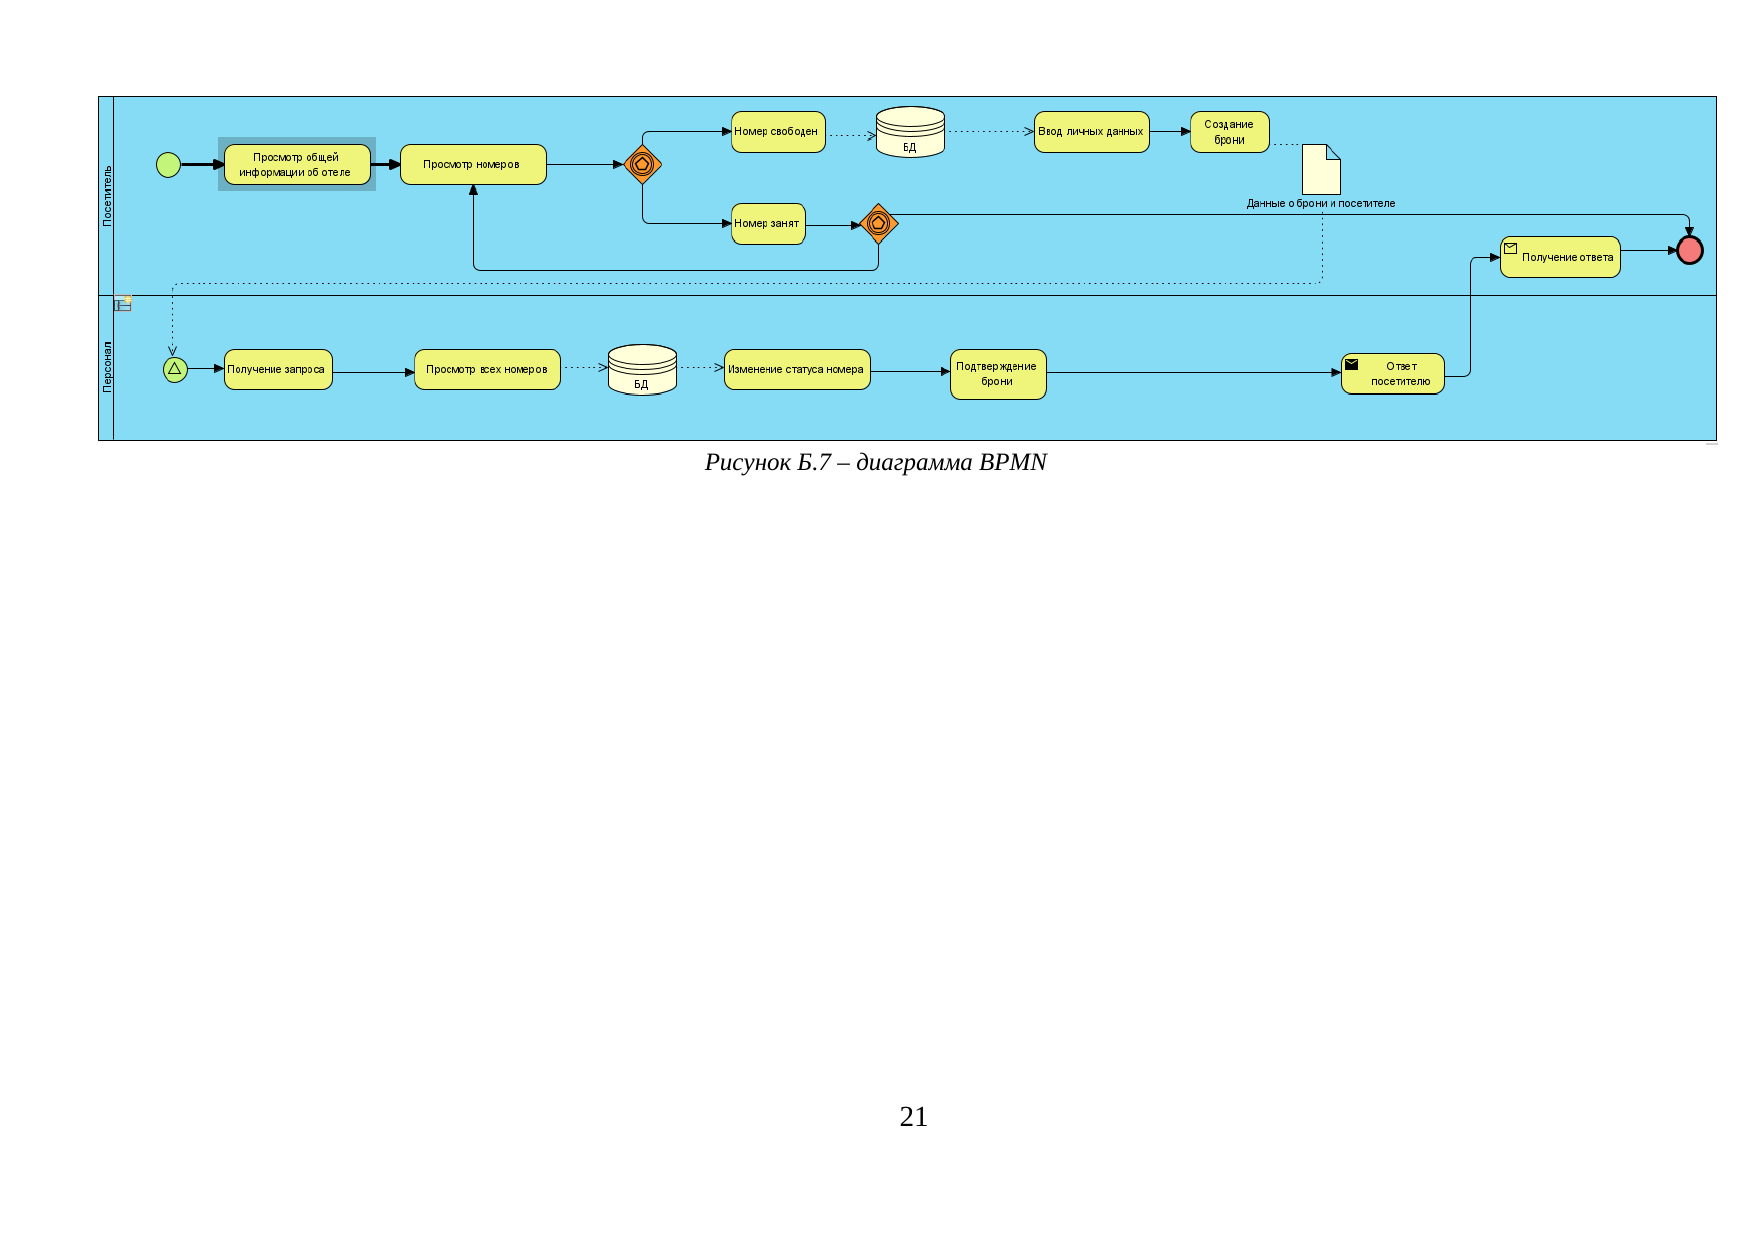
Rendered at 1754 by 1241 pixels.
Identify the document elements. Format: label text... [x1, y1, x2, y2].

picture [97, 89, 1718, 445]
text Рисунок Б.7 – диаграмма BPMN [118, 445, 1636, 475]
